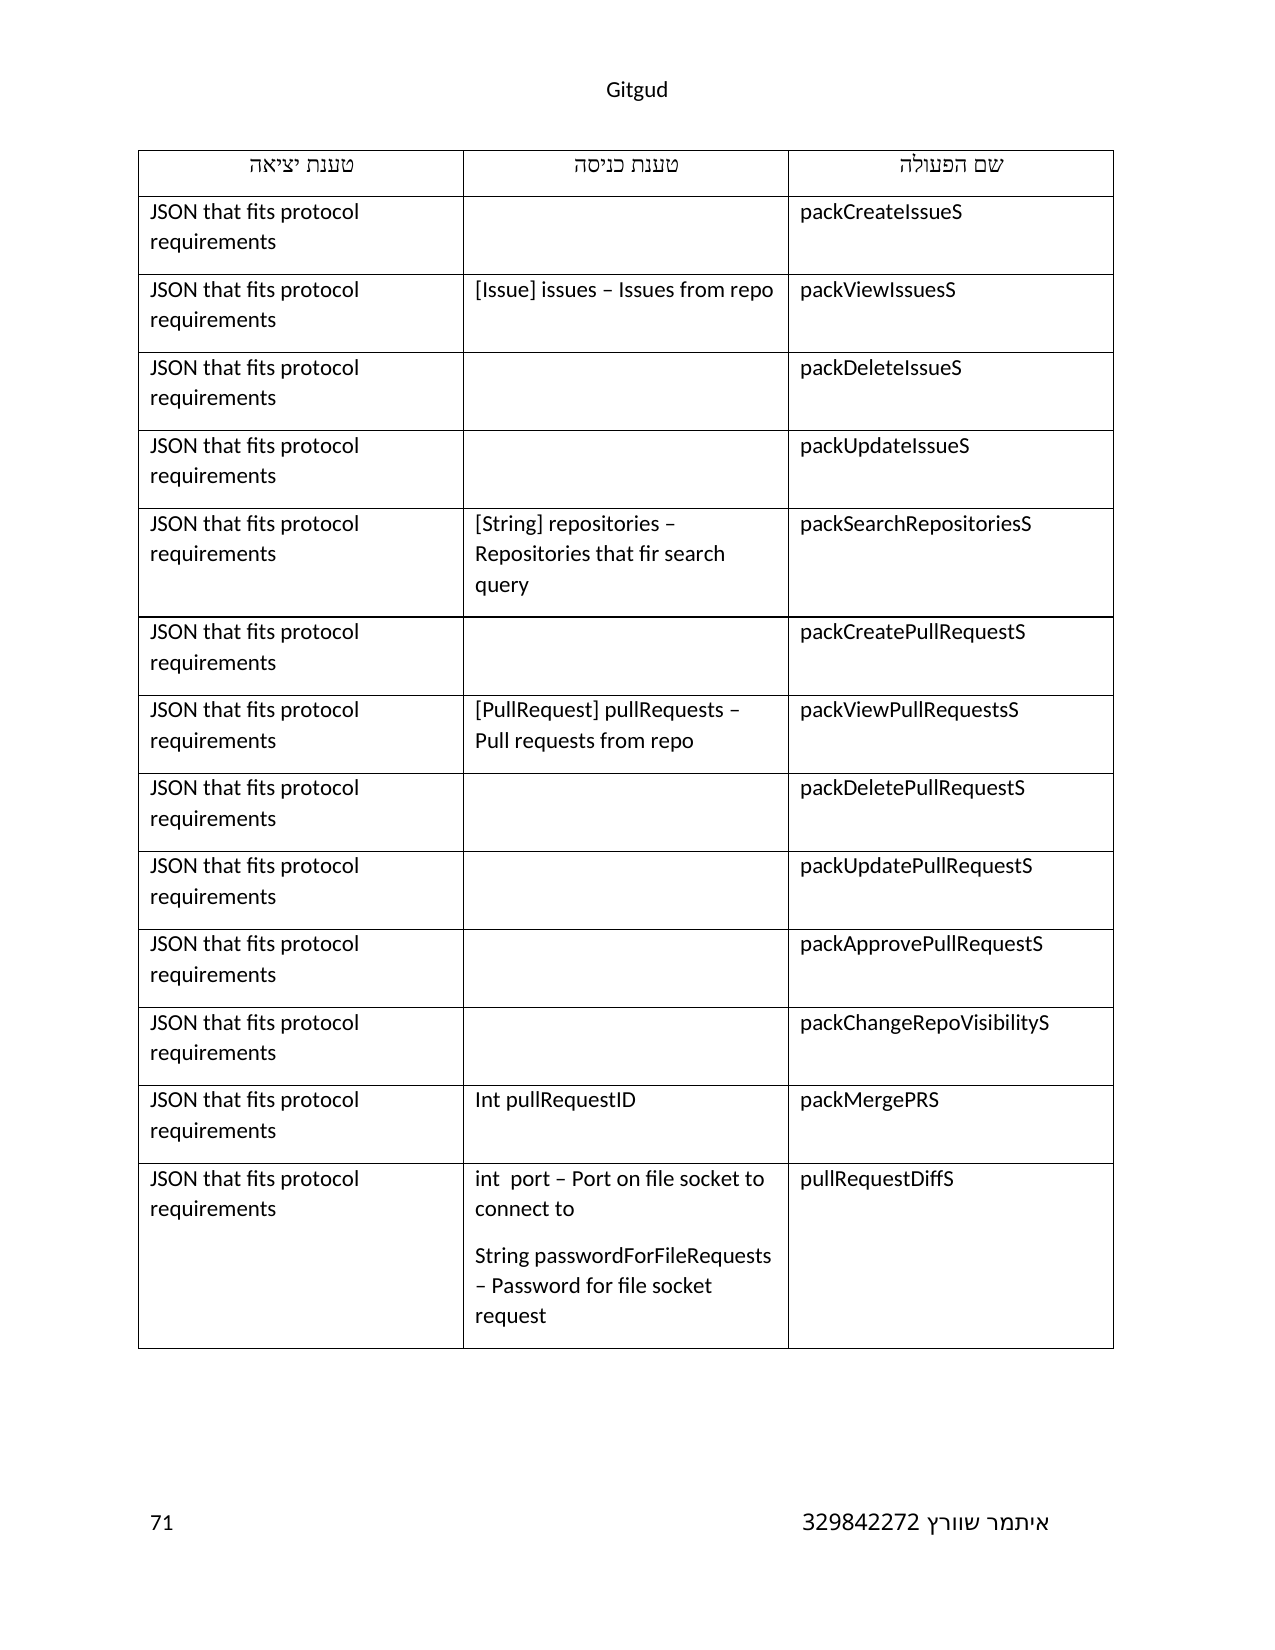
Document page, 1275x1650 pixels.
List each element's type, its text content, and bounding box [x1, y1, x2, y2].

table_cell JSON that fits protocol requirements [139, 1086, 463, 1163]
table_cell JSON that fits protocol requirements [139, 431, 463, 508]
table_header טענת יציאה [139, 151, 463, 196]
table_cell JSON that fits protocol requirements [139, 1008, 463, 1084]
table_cell [Issue] issues – Issues from repo [464, 275, 788, 352]
table_cell packSearchRepositoriesS [789, 509, 1113, 616]
table_cell packMergePRS [789, 1086, 1113, 1163]
table_cell JSON that fits protocol requirements [139, 353, 463, 430]
table_cell packUpdatePullRequestS [789, 852, 1113, 928]
table_cell [PullRequest] pullRequests – Pull requests from repo [464, 696, 788, 772]
table_cell packCreateIssueS [789, 197, 1113, 274]
table_cell JSON that fits protocol requirements [139, 930, 463, 1007]
table_cell JSON that fits protocol requirements [139, 618, 463, 694]
table_cell packDeletePullRequestS [789, 774, 1113, 851]
table_cell packViewIssuesS [789, 275, 1113, 352]
table_cell JSON that fits protocol requirements [139, 1164, 463, 1348]
table_cell packUpdateIssueS [789, 431, 1113, 508]
table_cell JSON that fits protocol requirements [139, 696, 463, 772]
table_header טענת כניסה [464, 151, 788, 196]
table_cell JSON that fits protocol requirements [139, 852, 463, 928]
table_cell [String] repositories – Repositories that fir search query [464, 509, 788, 616]
table_cell packChangeRepoVisibilityS [789, 1008, 1113, 1084]
table_cell JSON that fits protocol requirements [139, 275, 463, 352]
table_header שם הפעולה [789, 151, 1113, 196]
table_cell [464, 618, 788, 694]
table_cell int port – Port on file socket to connect to String passwordForFileRequests – Password for file socket request [464, 1164, 788, 1348]
table_cell [464, 431, 788, 508]
table_cell packCreatePullRequestS [789, 618, 1113, 694]
table_cell JSON that fits protocol requirements [139, 509, 463, 616]
table_cell [464, 852, 788, 928]
table_cell [464, 1008, 788, 1084]
table_cell [464, 930, 788, 1007]
table_cell packDeleteIssueS [789, 353, 1113, 430]
table_cell [464, 197, 788, 274]
table_cell packApprovePullRequestS [789, 930, 1113, 1007]
table_cell [464, 353, 788, 430]
table_cell [464, 774, 788, 851]
table_cell Int pullRequestID [464, 1086, 788, 1163]
table_cell JSON that fits protocol requirements [139, 197, 463, 274]
table_cell pullRequestDiffS [789, 1164, 1113, 1348]
table_cell JSON that fits protocol requirements [139, 774, 463, 851]
table_cell packViewPullRequestsS [789, 696, 1113, 772]
